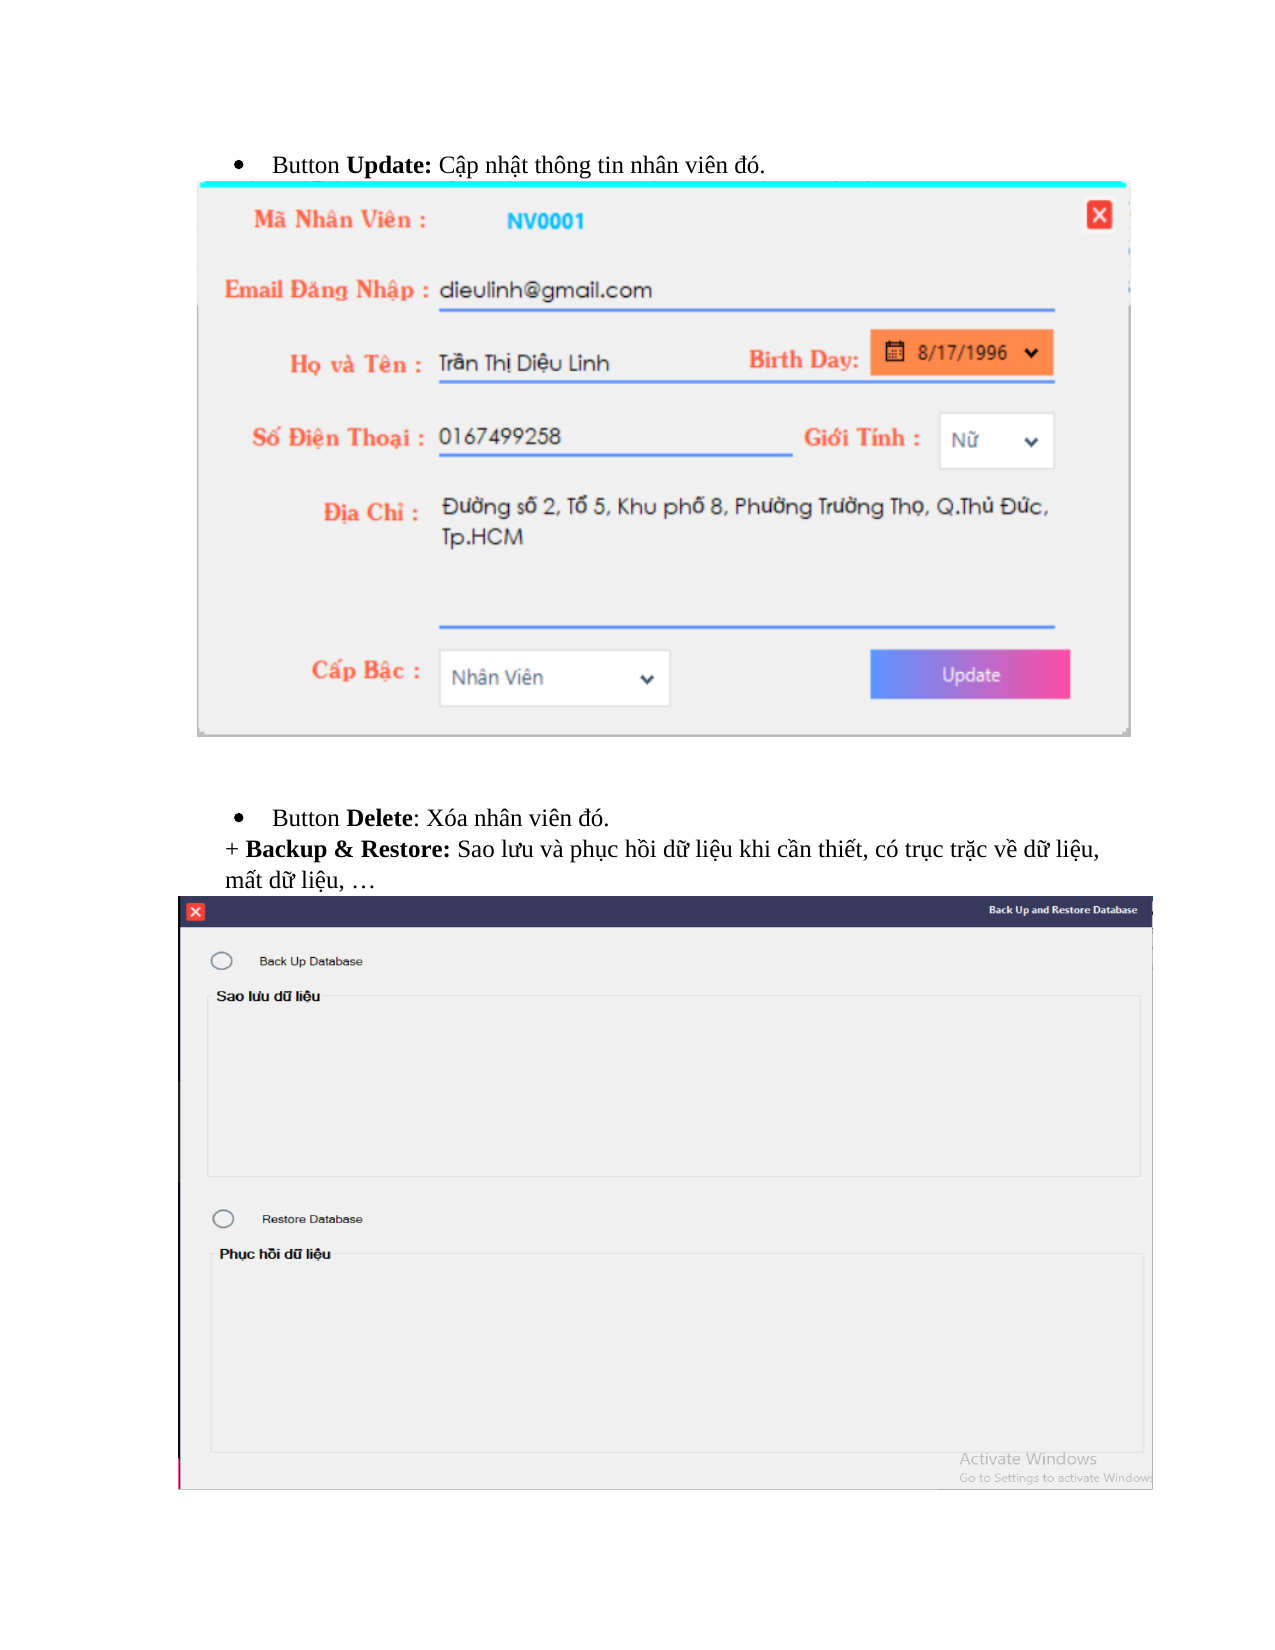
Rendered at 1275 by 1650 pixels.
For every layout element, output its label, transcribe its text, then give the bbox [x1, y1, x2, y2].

list + Backup & Restore: Sao lưu và phục hồi dữ liệu khi cần thiết, có trục trặc về dữ liệu, mất dữ liệu, … [225, 834, 1125, 894]
list Button Delete: Xóa nhân viên đó. [234, 803, 1125, 832]
picture [178, 896, 1153, 1490]
list Button Update: Cập nhật thông tin nhân viên đó. [234, 150, 1125, 179]
picture [196, 181, 1131, 737]
